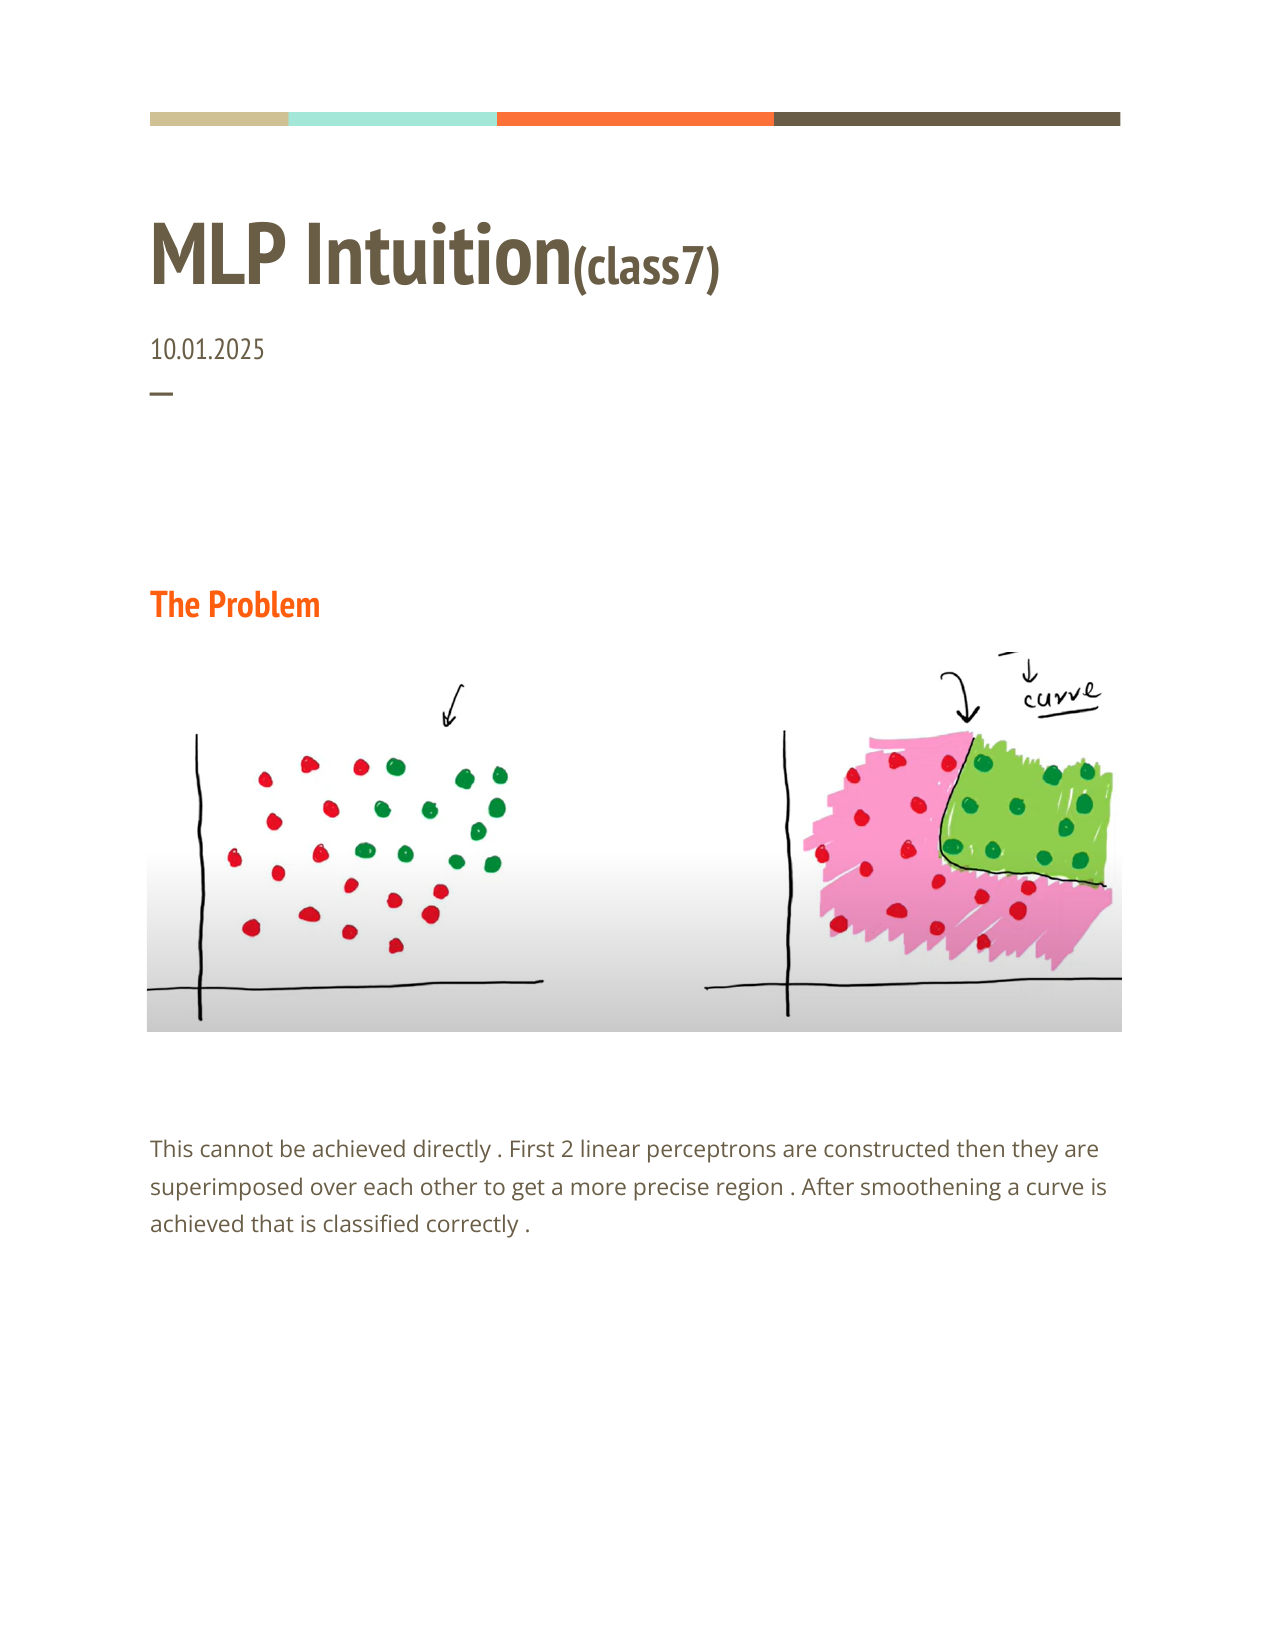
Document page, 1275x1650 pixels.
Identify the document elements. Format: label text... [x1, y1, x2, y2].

text ─ [150, 367, 1125, 418]
text This cannot be achieved directly . First 2 linear perceptrons are constructed then they are superimposed over each other to get a more precise region . After smoothening a curve is achieved that is classified correctly . [150, 1133, 1125, 1239]
title MLP Intuition(class7) [150, 196, 1125, 309]
subtitle The Problem [150, 579, 1125, 627]
picture [150, 112, 1121, 126]
picture [146, 652, 1122, 1032]
subtitle 10.01.2025 [150, 330, 1125, 367]
